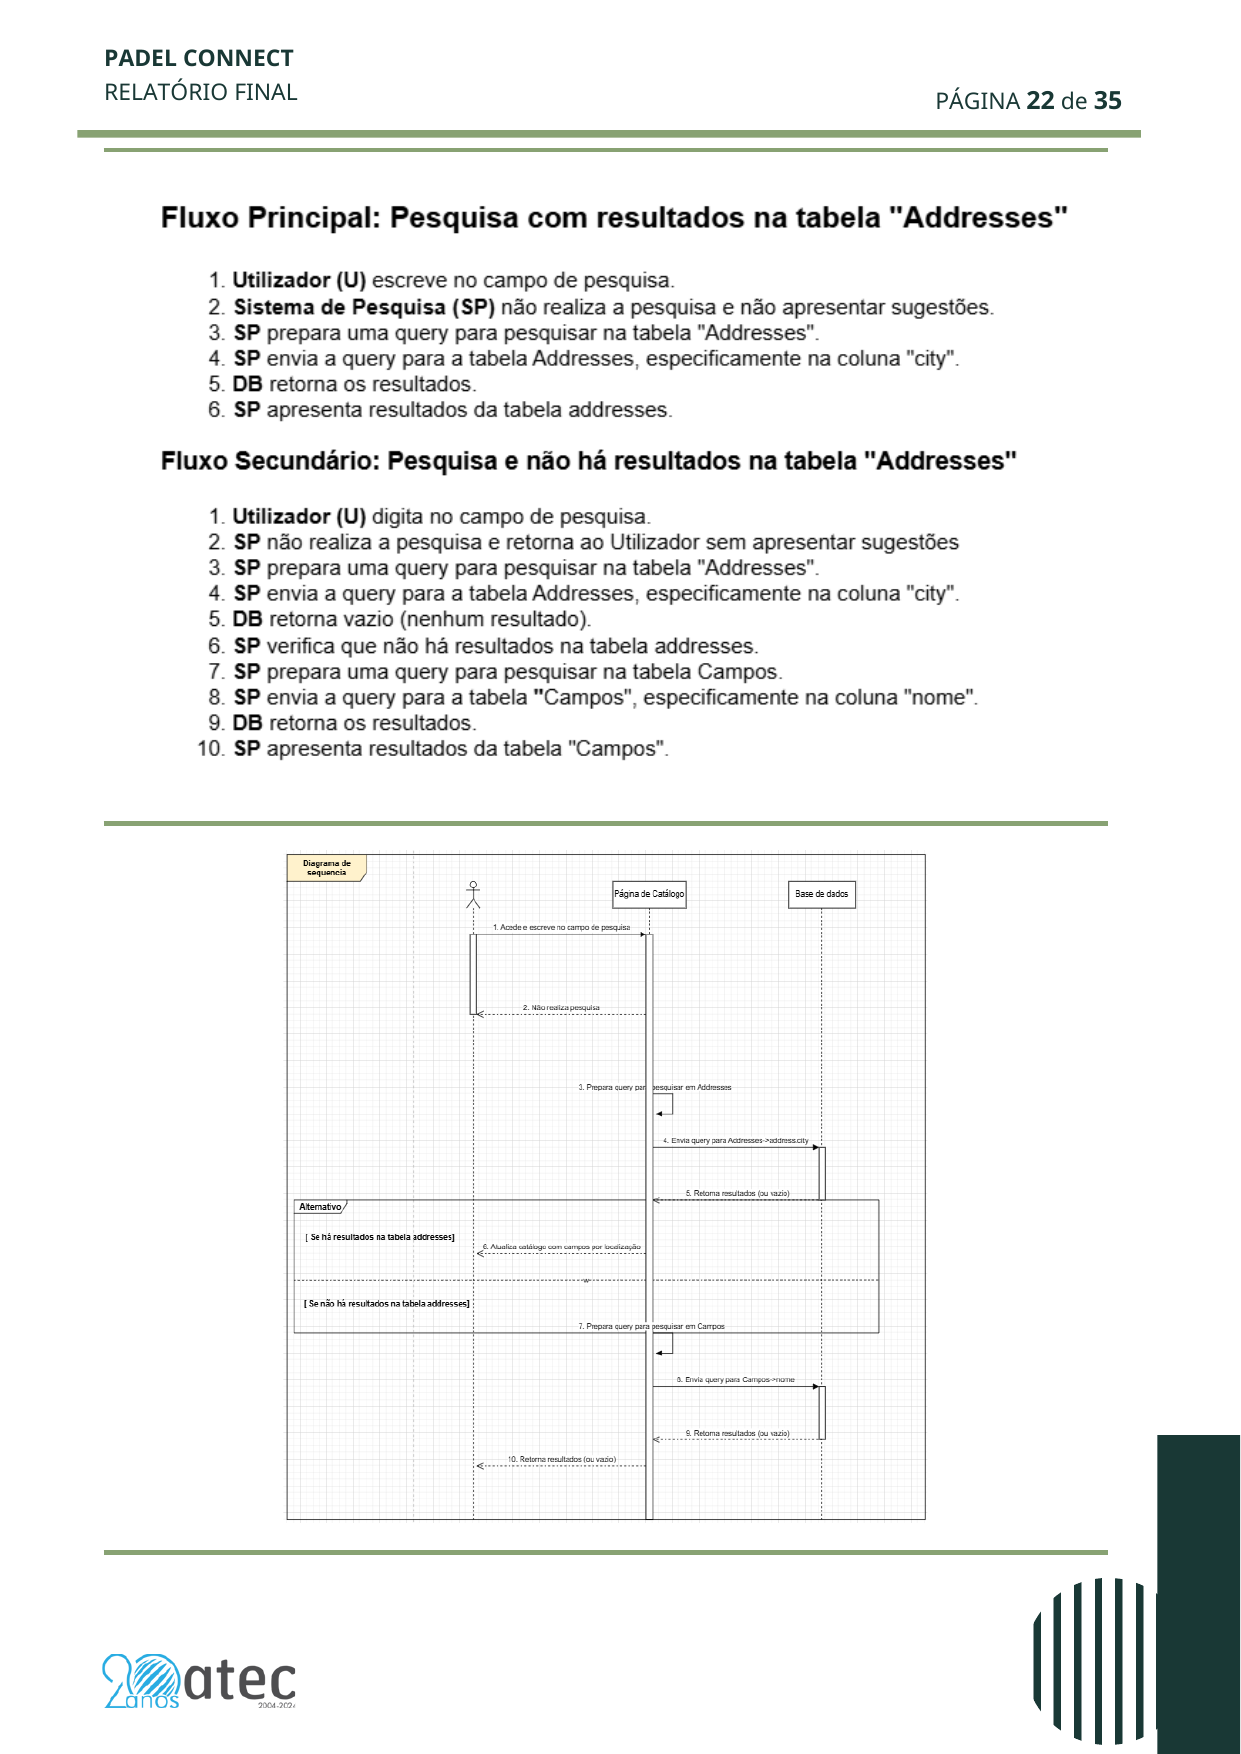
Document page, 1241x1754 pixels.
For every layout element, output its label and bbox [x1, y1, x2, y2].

picture [1024, 1577, 1157, 1746]
picture [102, 1654, 295, 1708]
picture [114, 177, 1105, 793]
picture [283, 850, 928, 1523]
table_cell [104, 826, 1107, 1550]
table_cell [104, 152, 1107, 821]
